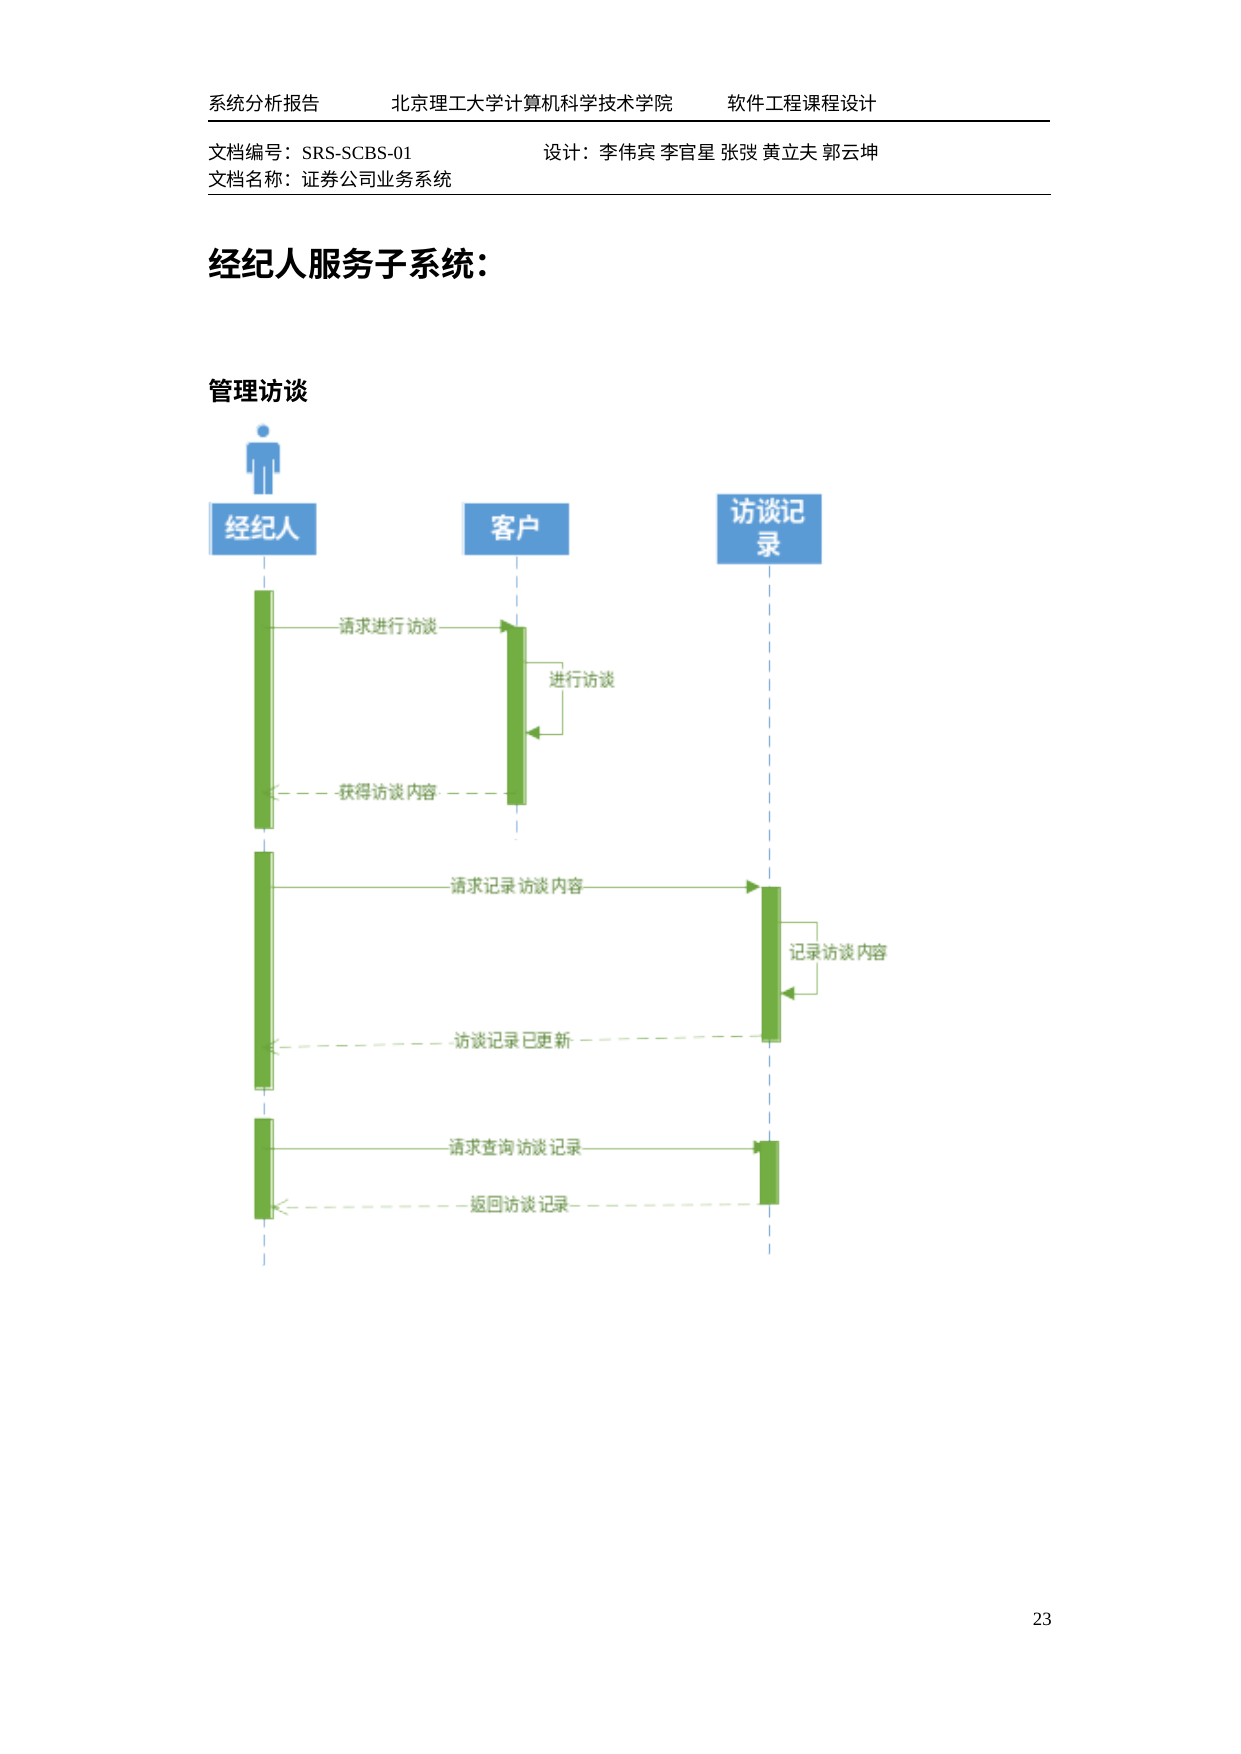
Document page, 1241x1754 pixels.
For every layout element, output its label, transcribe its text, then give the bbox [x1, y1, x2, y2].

text 管理访谈 [208, 357, 1051, 422]
subtitle 经纪人服务子系统： [208, 230, 1051, 295]
